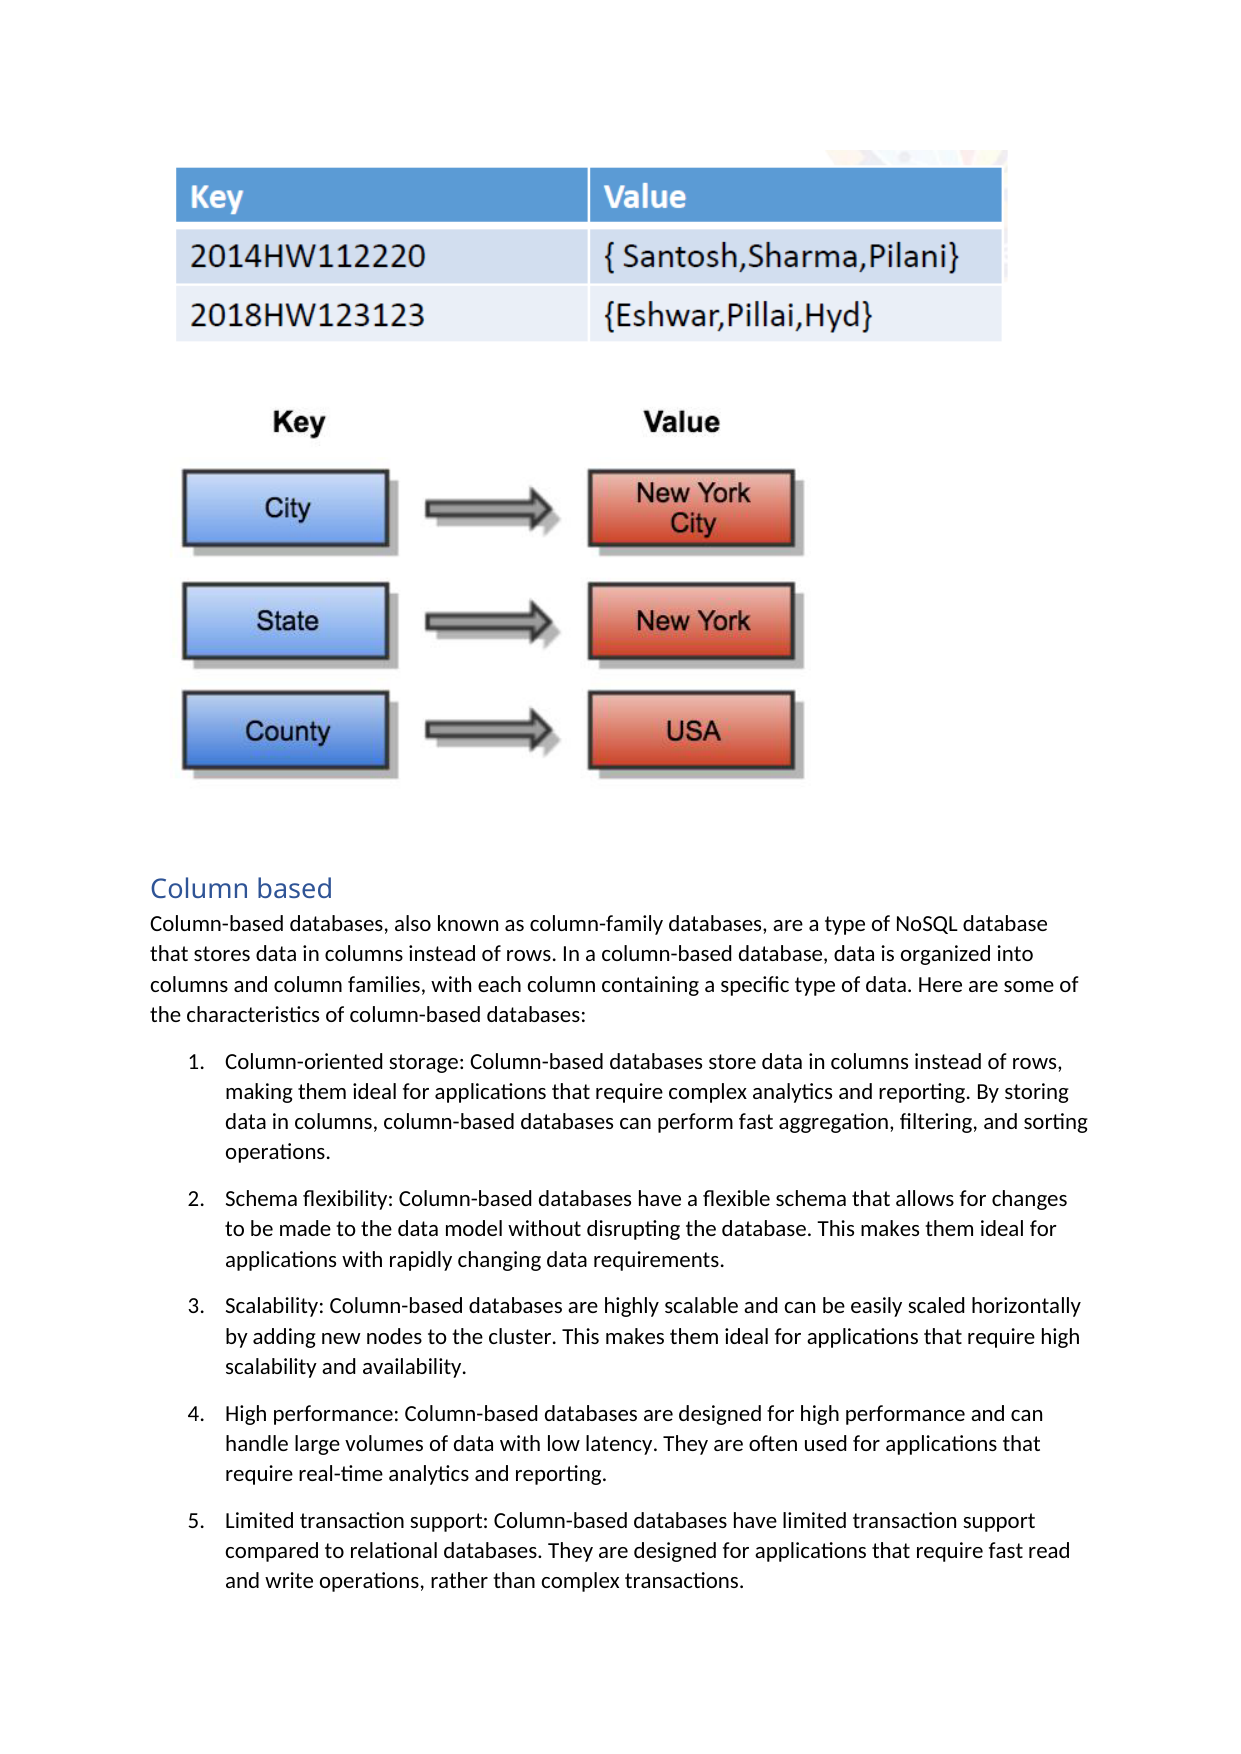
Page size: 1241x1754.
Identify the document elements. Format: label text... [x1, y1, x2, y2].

list Schema flexibility: Column-based databases have a flexible schema that allows for changes to be made to the data model without disrupting the database. This makes them ideal for applications with rapidly changing data requirements. [187, 1184, 1090, 1273]
picture [150, 150, 1008, 359]
list Scalability: Column-based databases are highly scalable and can be easily scaled horizontally by adding new nodes to the cluster. This makes them ideal for applications that require high scalability and availability. [187, 1292, 1090, 1380]
list Limited transaction support: Column-based databases have limited transaction support compared to relational databases. They are designed for applications that require fast read and write operations, rather than complex transactions. [187, 1506, 1090, 1595]
list Column-oriented storage: Column-based databases store data in columns instead of rows, making them ideal for applications that require complex analytics and reporting. By storing data in columns, column-based databases can perform fast aggregation, filtering, and sorting operations. [187, 1047, 1090, 1166]
list High performance: Column-based databases are designed for high performance and can handle large volumes of data with low latency. They are often used for applications that require real-time analytics and reporting. [187, 1399, 1090, 1487]
text Column-based databases, also known as column-family databases, are a type of NoSQL database that stores data in columns instead of rows. In a column-based database, data is organized into columns and column families, with each column containing a specific type of data. Here are some of the characteristics of column-based databases: [150, 909, 1090, 1028]
subtitle Column based [150, 869, 1090, 906]
